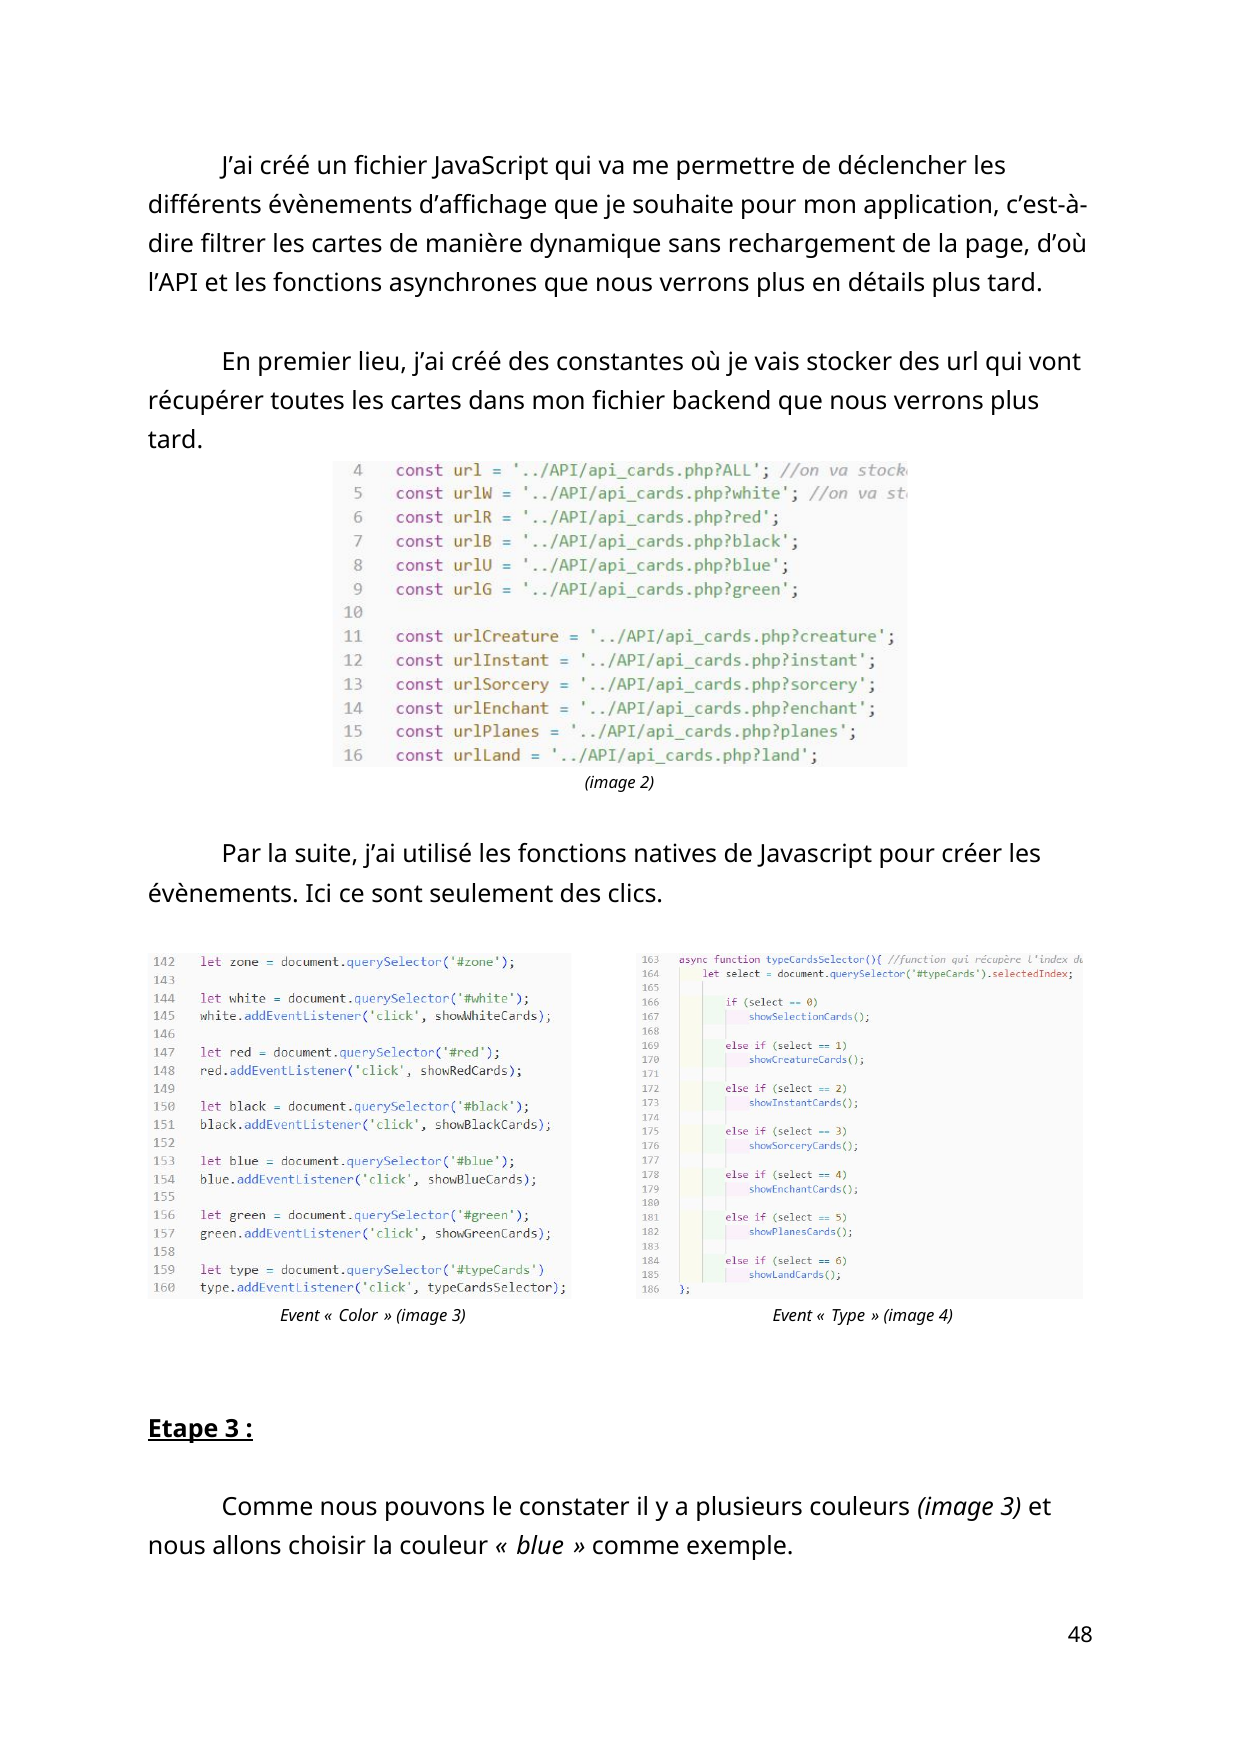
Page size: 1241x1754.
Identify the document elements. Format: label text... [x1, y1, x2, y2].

text En premier lieu, j’ai créé des constantes où je vais stocker des url qui vont récupérer toutes les cartes dans mon fichier backend que nous verrons plus tard. [148, 343, 1093, 456]
text Comme nous pouvons le constater il y a plusieurs couleurs (image 3) et nous allons choisir la couleur « blue » comme exemple. [148, 1488, 1093, 1562]
picture [636, 953, 1083, 1299]
picture [147, 953, 572, 1299]
text Event « Color » (image 3) Event « Type » (image 4) [148, 1304, 1093, 1327]
text J’ai créé un fichier JavaScript qui va me permettre de déclencher les différents évènements d’affichage que je souhaite pour mon application, c’est-à-dire filtrer les cartes de manière dynamique sans rechargement de la page, d’où l’API et les fonctions asynchrones que nous verrons plus en détails plus tard. [148, 148, 1093, 299]
picture [332, 461, 908, 767]
text (image 2) [148, 771, 1093, 794]
text Par la suite, j’ai utilisé les fonctions natives de Javascript pour créer les évènements. Ici ce sont seulement des clics. [148, 836, 1093, 909]
text Etape 3 : [148, 1410, 1093, 1444]
